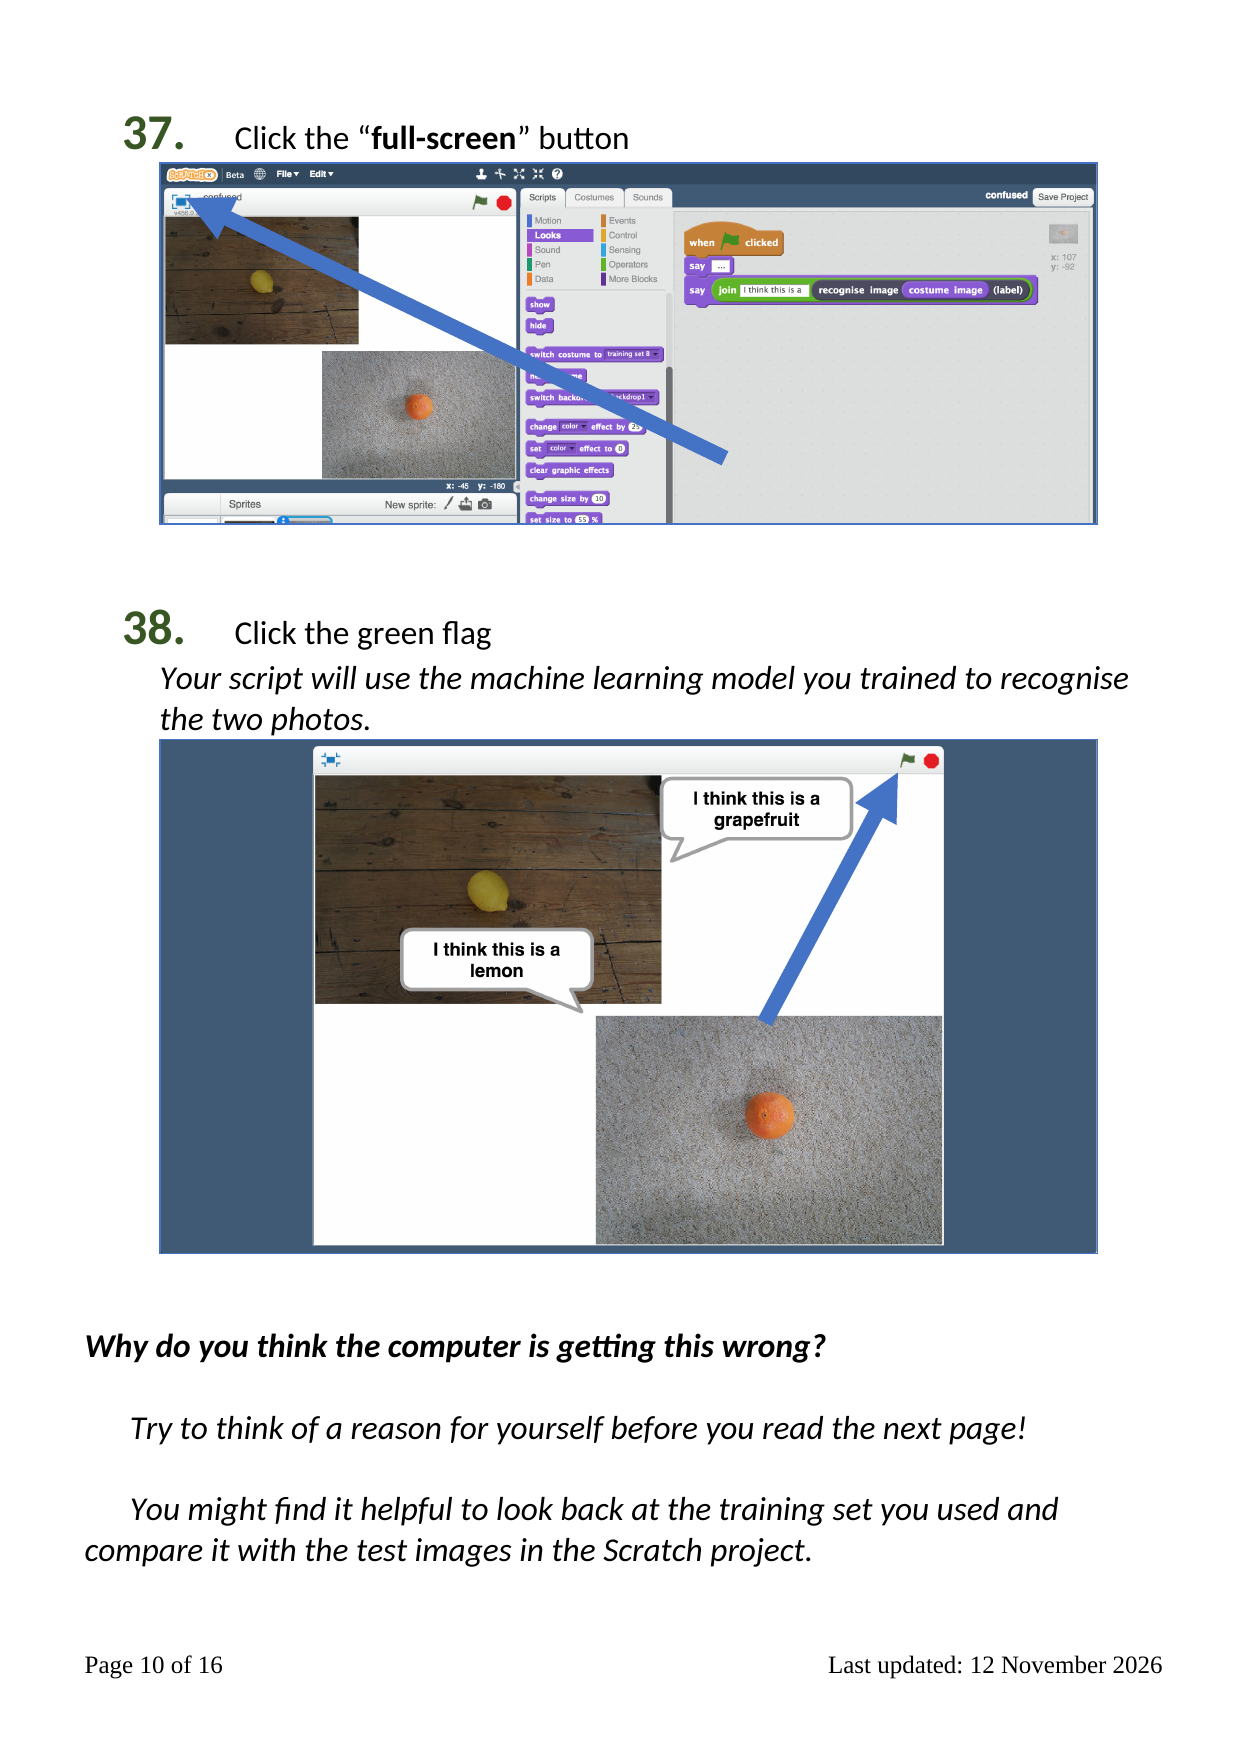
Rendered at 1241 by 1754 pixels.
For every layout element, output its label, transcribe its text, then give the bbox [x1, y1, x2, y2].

text Why do you think the computer is getting this wrong? Try to think of a reason for yourself before you read the next page! You might find it helpful to look back at the training set you used and compare it with the test images in the Scratch project. [84, 1325, 1163, 1570]
picture [161, 164, 1097, 523]
picture [161, 740, 1097, 1253]
